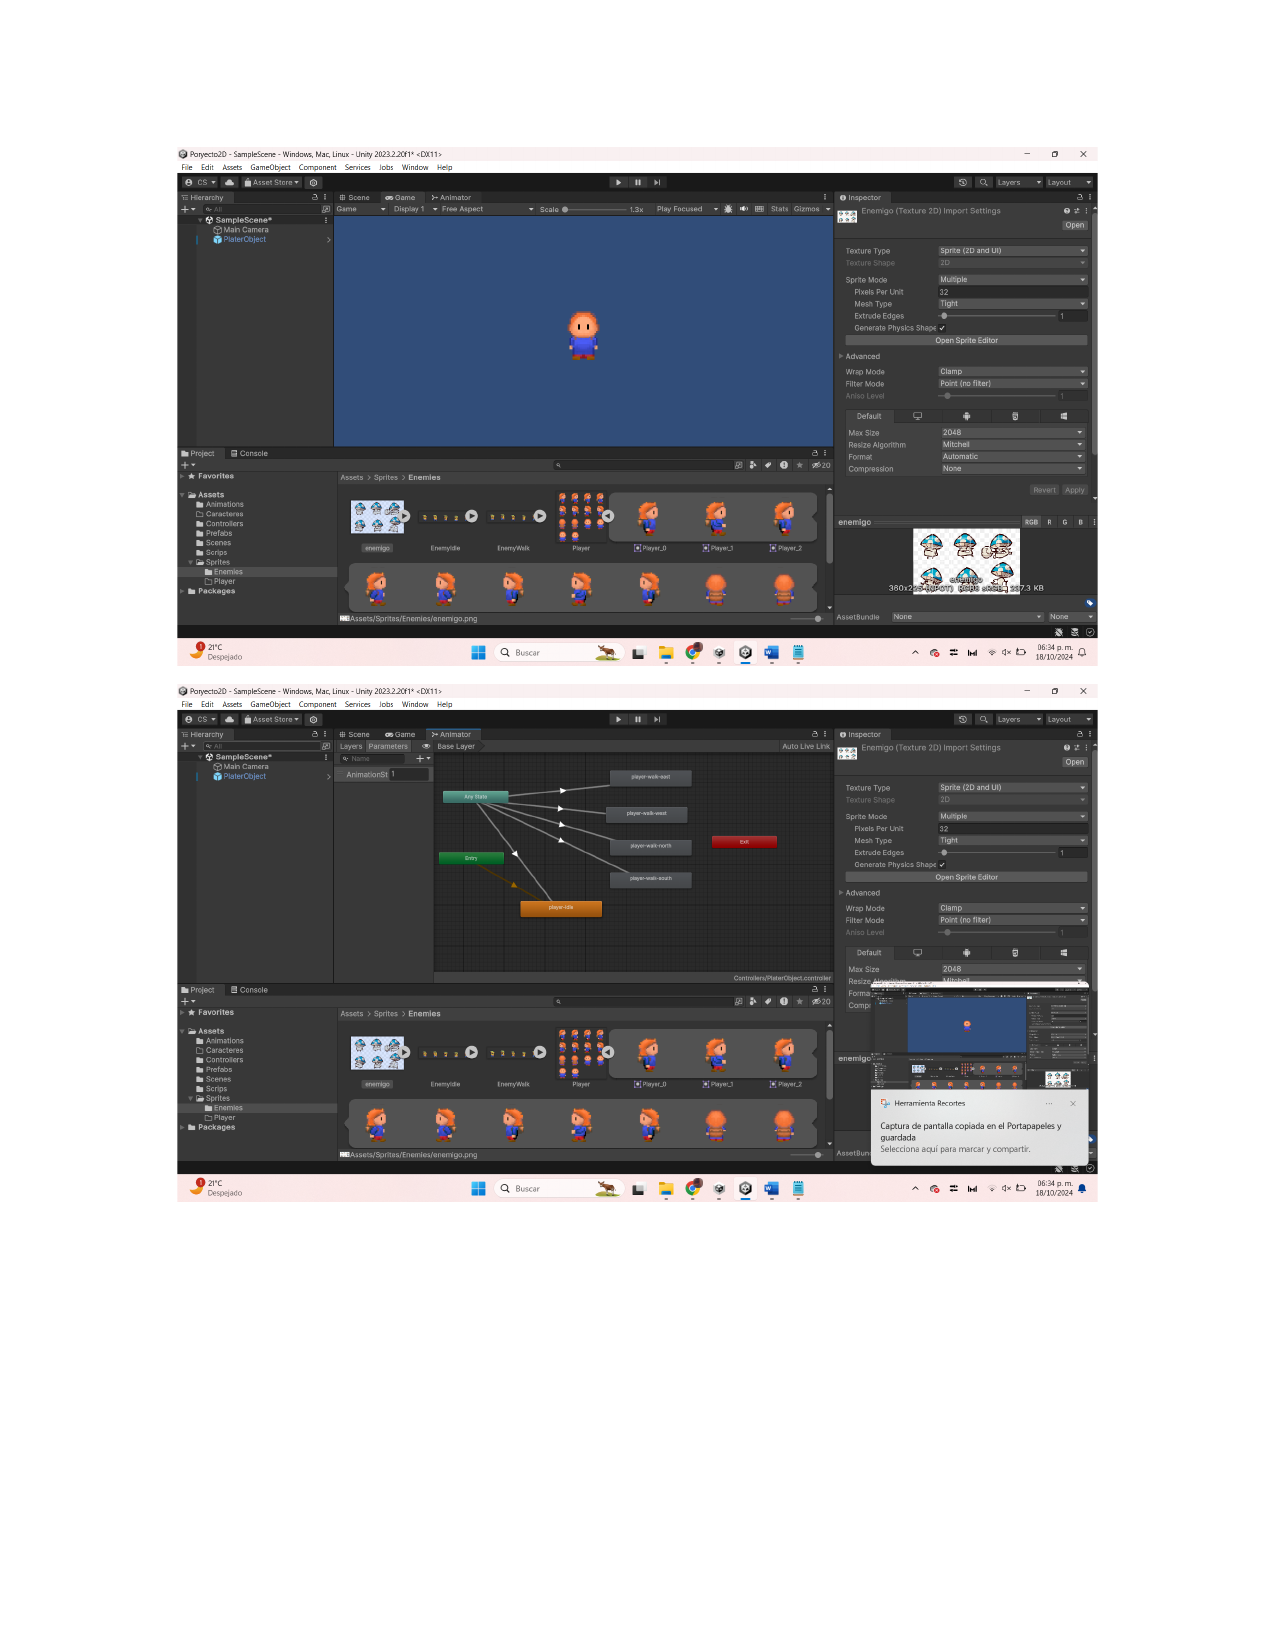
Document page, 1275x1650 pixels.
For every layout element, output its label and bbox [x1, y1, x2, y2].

picture [177, 147, 1098, 666]
picture [177, 684, 1098, 1202]
